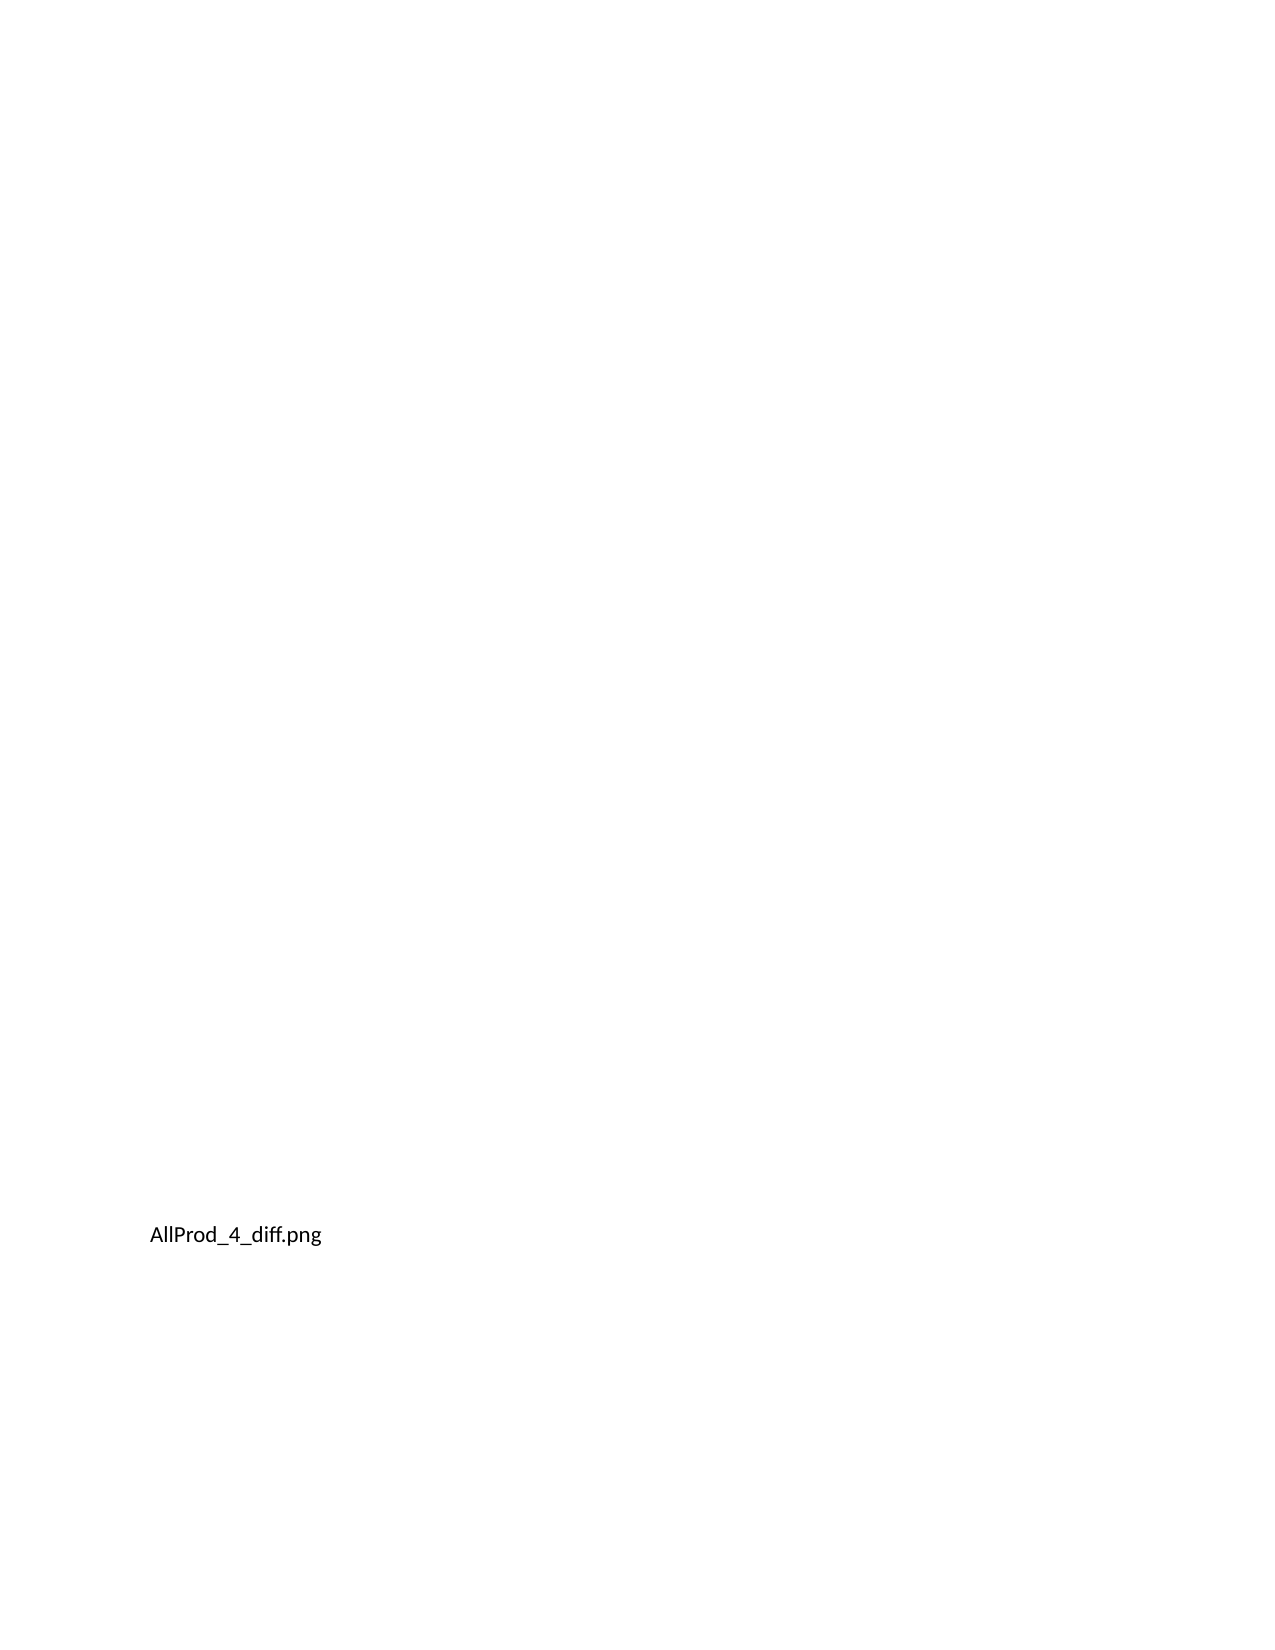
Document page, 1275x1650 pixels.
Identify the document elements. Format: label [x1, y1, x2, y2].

text [150, 150, 1125, 1260]
